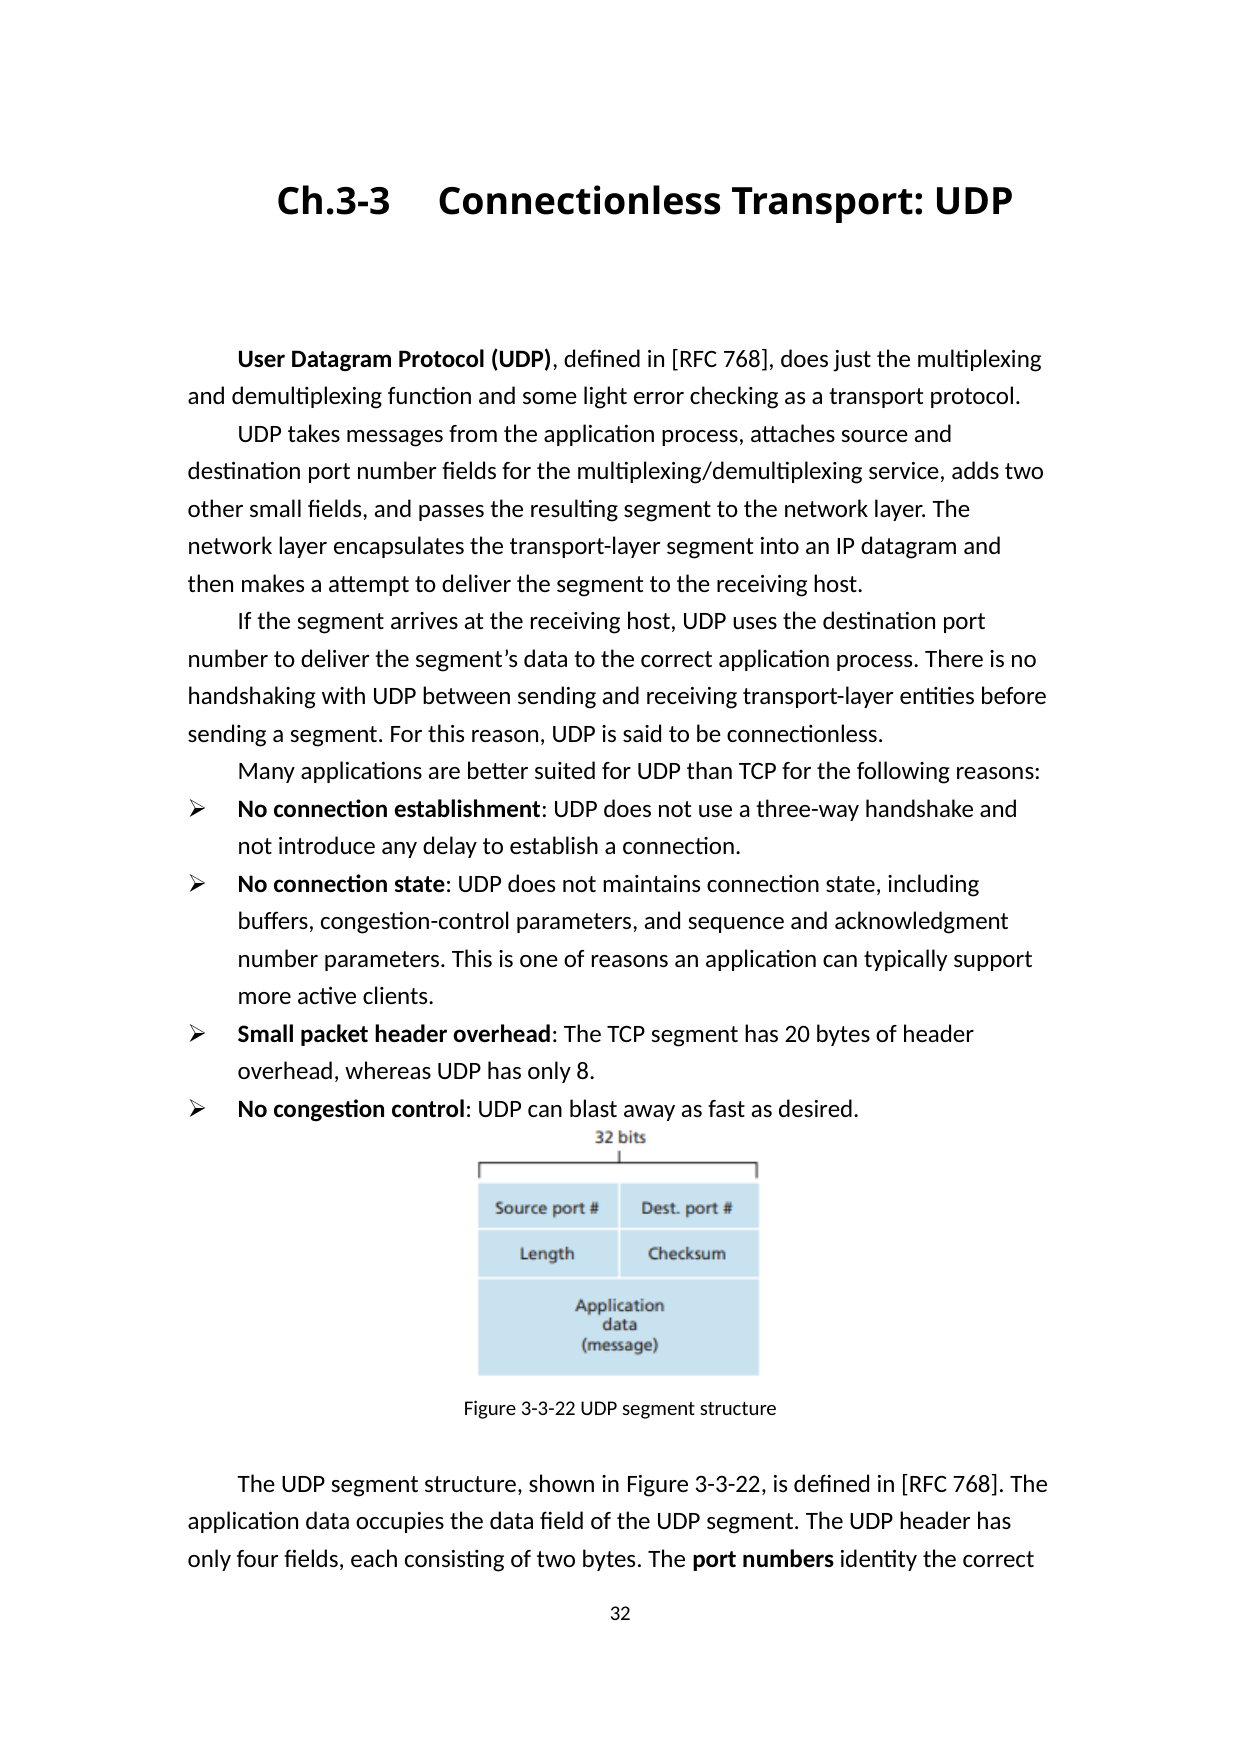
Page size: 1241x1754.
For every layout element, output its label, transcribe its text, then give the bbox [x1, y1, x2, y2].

list No connection establishment: UDP does not use a three-way handshake and not introduce any delay to establish a connection. [187, 789, 1053, 864]
text Many applications are better suited for UDP than TCP for the following reasons: [187, 752, 1053, 789]
subtitle Connectionless Transport: UDP [276, 162, 1053, 237]
text If the segment arrives at the receiving host, UDP uses the destination port number to deliver the segment’s data to the correct application process. There is no handshaking with UDP between sending and receiving transport-layer entities before sending a segment. For this reason, UDP is said to be connectionless. [187, 602, 1053, 752]
list Small packet header overhead: The TCP segment has 20 bytes of header overhead, whereas UDP has only 8. [187, 1014, 1053, 1089]
text UDP takes messages from the application process, attaches source and destination port number fields for the multiplexing/demultiplexing service, adds two other small fields, and passes the resulting segment to the network layer. The network layer encapsulates the transport-layer segment into an IP datagram and then makes a attempt to deliver the segment to the receiving host. [187, 414, 1053, 602]
list No congestion control: UDP can blast away as fast as desired. [187, 1089, 1053, 1127]
picture [469, 1127, 771, 1387]
list No connection state: UDP does not maintains connection state, including buffers, congestion-control parameters, and sequence and acknowledgment number parameters. This is one of reasons an application can typically support more active clients. [187, 864, 1053, 1014]
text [187, 1464, 1053, 1577]
text User Datagram Protocol (UDP), defined in [RFC 768], does just the multiplexing and demultiplexing function and some light error checking as a transport protocol. [187, 339, 1053, 414]
